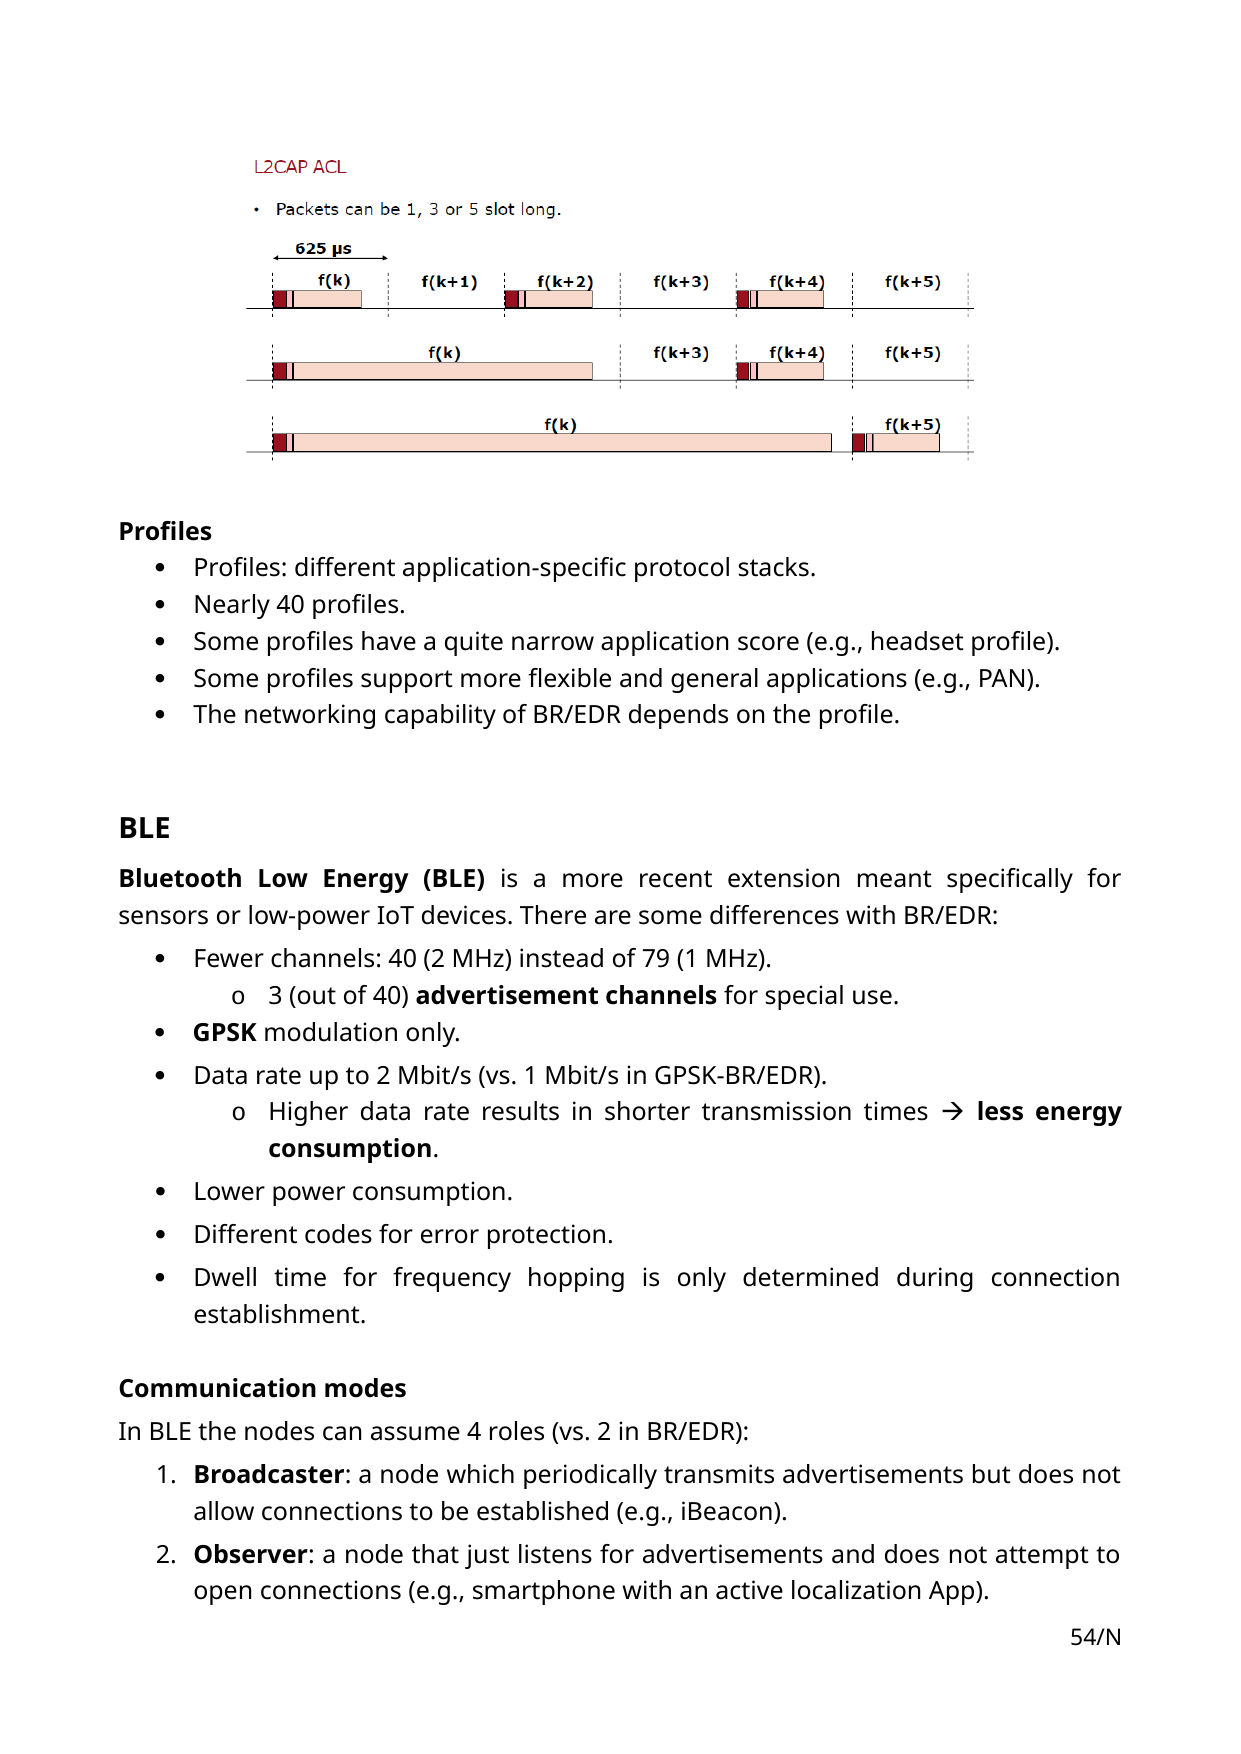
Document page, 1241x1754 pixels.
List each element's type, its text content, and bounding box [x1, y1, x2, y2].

list GPSK modulation only. [155, 1014, 1122, 1048]
list Lower power consumption. [156, 1174, 1122, 1208]
list Profiles: different application-specific protocol stacks. [156, 550, 1122, 584]
list Some profiles have a quite narrow application score (e.g., headset profile). [156, 624, 1122, 658]
text In BLE the nodes can assume 4 roles (vs. 2 in BR/EDR): [118, 1413, 1122, 1447]
list The networking capability of BR/EDR depends on the profile. [156, 697, 1122, 731]
list Higher data rate results in shorter transmission times less energy consumption. [231, 1094, 1122, 1165]
list Different codes for error protection. [156, 1217, 1122, 1251]
text BLE [118, 807, 1122, 847]
list Some profiles support more flexible and general applications (e.g., PAN). [156, 660, 1122, 694]
list 3 (out of 40) advertisement channels for special use. [231, 977, 1122, 1012]
list Broadcaster: a node which periodically transmits advertisements but does not allow connections to be established (e.g., iBeacon). [156, 1456, 1122, 1527]
list Observer: a node that just listens for advertisements and does not attempt to open connections (e.g., smartphone with an active localization App). [156, 1536, 1122, 1607]
text Profiles [118, 513, 1122, 547]
text Communication modes [118, 1370, 1122, 1404]
list Fewer channels: 40 (2 MHz) instead of 79 (1 MHz). [156, 941, 1122, 974]
list Dwell time for frequency hopping is only determined during connection establishment. [156, 1260, 1122, 1331]
list Nearly 40 profiles. [156, 587, 1122, 621]
picture [246, 147, 994, 475]
text Bluetooth Low Energy (BLE) is a more recent extension meant specifically for sensors or low-power IoT devices. There are some differences with BR/EDR: [118, 861, 1122, 932]
list Data rate up to 2 Mbit/s (vs. 1 Mbit/s in GPSK-BR/EDR). [156, 1057, 1122, 1091]
